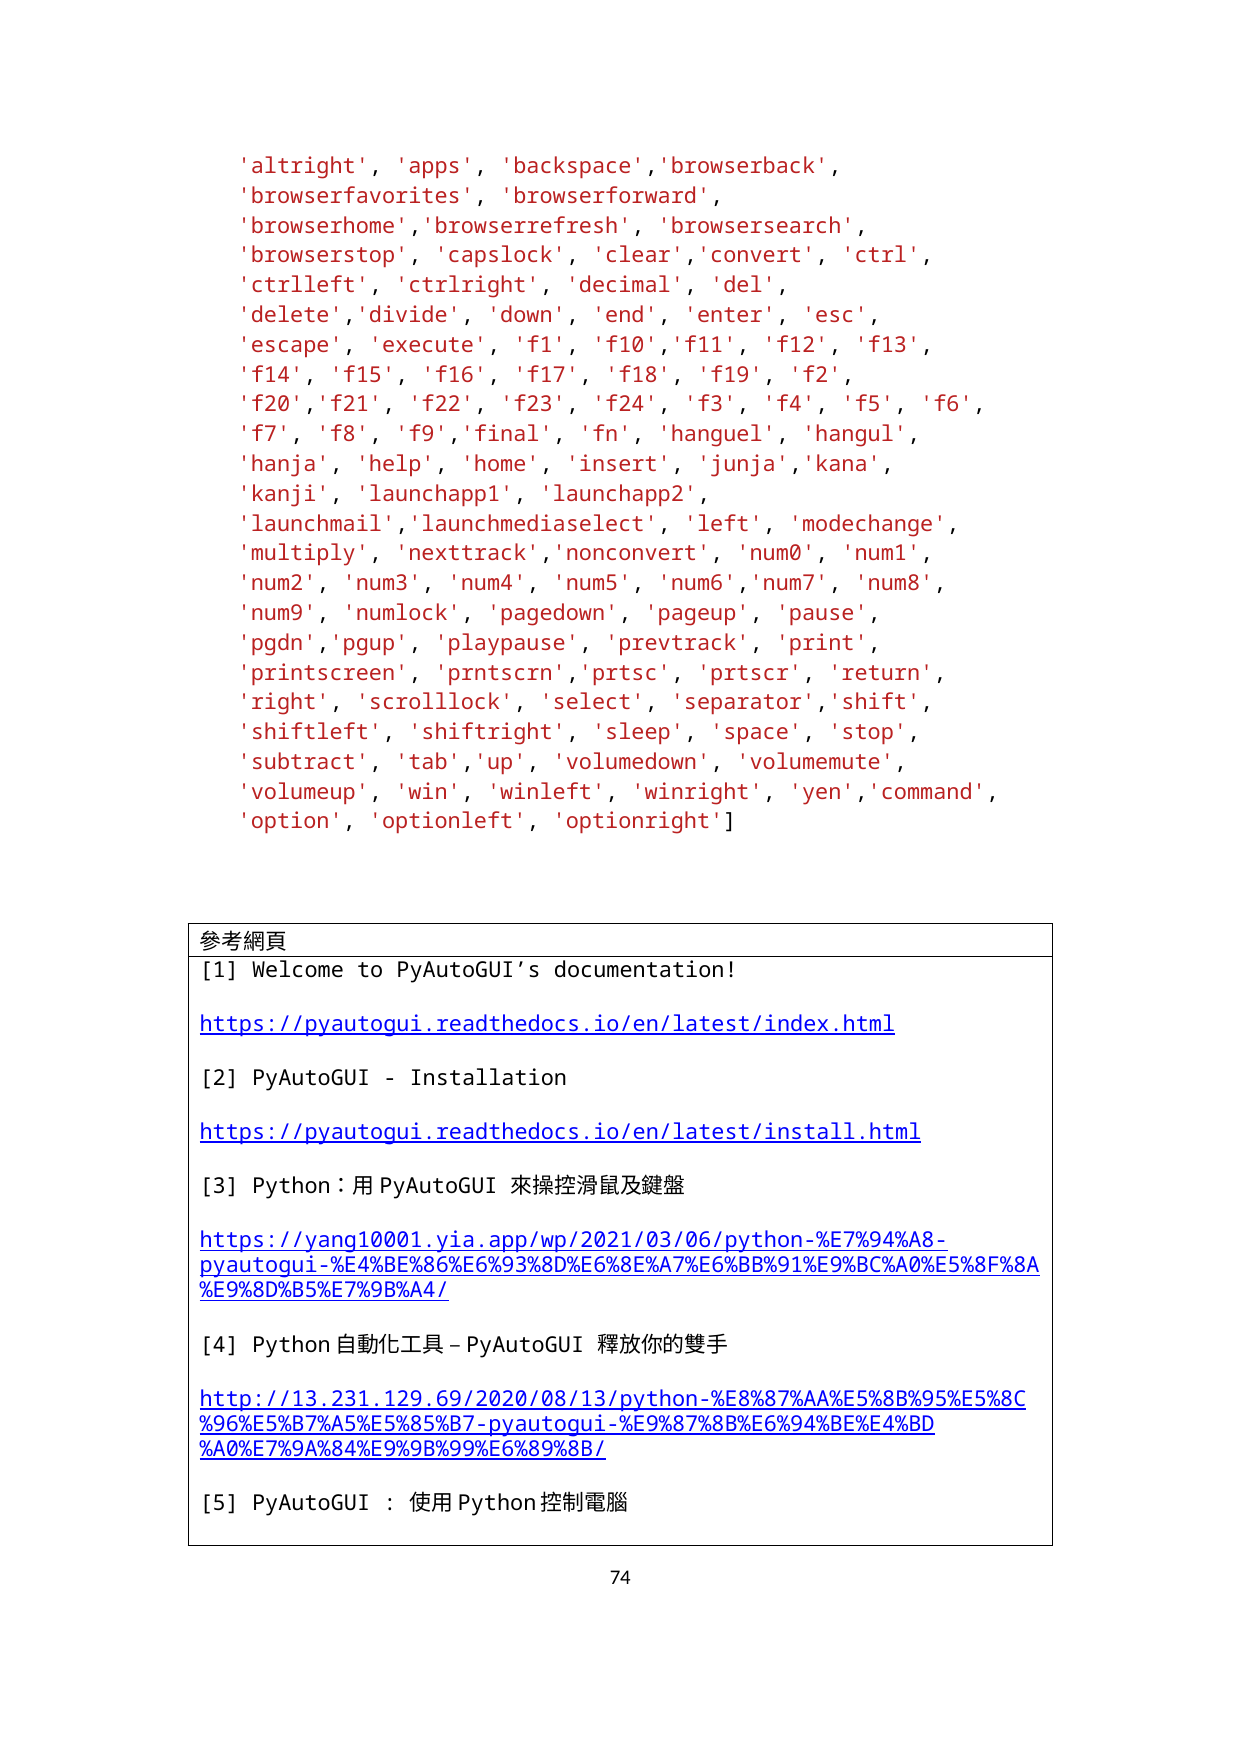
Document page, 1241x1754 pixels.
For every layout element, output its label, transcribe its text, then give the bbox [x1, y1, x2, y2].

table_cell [189, 957, 1052, 1544]
table_header 參考網頁 [189, 924, 1052, 956]
